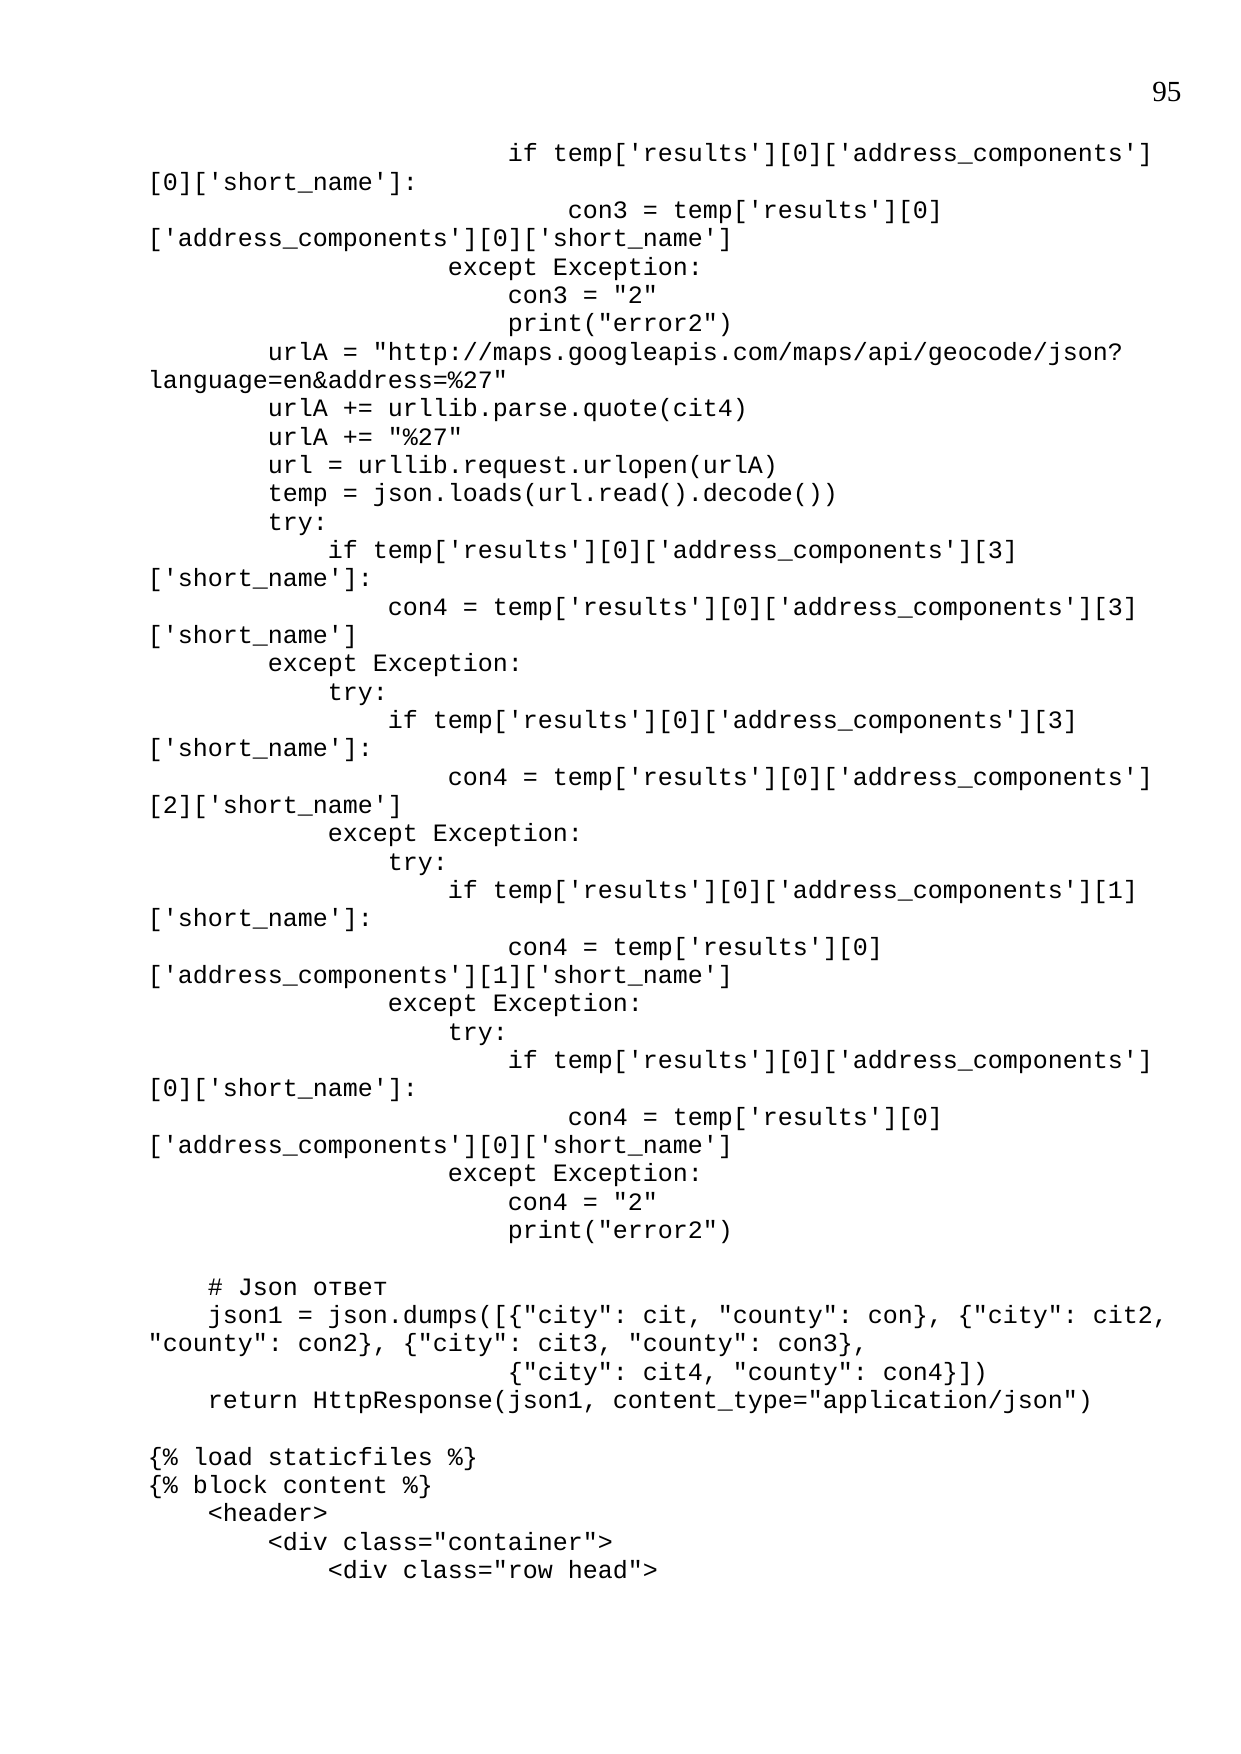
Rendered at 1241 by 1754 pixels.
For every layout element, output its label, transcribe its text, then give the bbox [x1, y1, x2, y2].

text con4 = temp['results'][0]['address_components'][0]['short_name'] [148, 1104, 1181, 1161]
text urlA += urllib.parse.quote(cit4) [148, 396, 1181, 424]
text <header> [148, 1501, 1181, 1529]
text try: [148, 509, 1181, 538]
text if temp['results'][0]['address_components'][1]['short_name']: [148, 878, 1181, 934]
text con4 = temp['results'][0]['address_components'][1]['short_name'] [148, 934, 1181, 991]
text if temp['results'][0]['address_components'][3]['short_name']: [148, 538, 1181, 594]
text # Json ответ [148, 1274, 1181, 1303]
text {% block content %} [148, 1473, 1181, 1501]
text con3 = temp['results'][0]['address_components'][0]['short_name'] [148, 198, 1181, 254]
text {% load staticfiles %} [148, 1444, 1181, 1473]
text if temp['results'][0]['address_components'][3]['short_name']: [148, 708, 1181, 764]
text if temp['results'][0]['address_components'][0]['short_name']: [148, 1048, 1181, 1104]
text except Exception: [148, 991, 1181, 1019]
text try: [148, 849, 1181, 878]
text temp = json.loads(url.read().decode()) [148, 481, 1181, 509]
text except Exception: [148, 821, 1181, 849]
text con4 = "2" [148, 1189, 1181, 1218]
text {"city": cit4, "county": con4}]) [148, 1359, 1181, 1388]
text url = urllib.request.urlopen(urlA) [148, 453, 1181, 481]
text try: [148, 1019, 1181, 1048]
text return HttpResponse(json1, content_type="application/json") [148, 1388, 1181, 1416]
text json1 = json.dumps([{"city": cit, "county": con}, {"city": cit2, "county": con2}, {"city": cit3, "county": con3}, [148, 1303, 1181, 1359]
text <div class="row head"> [148, 1558, 1181, 1586]
text urlA += "%27" [148, 424, 1181, 453]
text print("error2") [148, 1218, 1181, 1246]
text print("error2") [148, 311, 1181, 339]
text <div class="container"> [148, 1529, 1181, 1558]
text con4 = temp['results'][0]['address_components'][3]['short_name'] [148, 594, 1181, 651]
text urlA = "http://maps.googleapis.com/maps/api/geocode/json?language=en&address=%27" [148, 339, 1181, 396]
text con4 = temp['results'][0]['address_components'][2]['short_name'] [148, 764, 1181, 821]
text try: [148, 679, 1181, 708]
text if temp['results'][0]['address_components'][0]['short_name']: [148, 141, 1181, 198]
text con3 = "2" [148, 283, 1181, 311]
text except Exception: [148, 254, 1181, 283]
text except Exception: [148, 1161, 1181, 1189]
text except Exception: [148, 651, 1181, 679]
